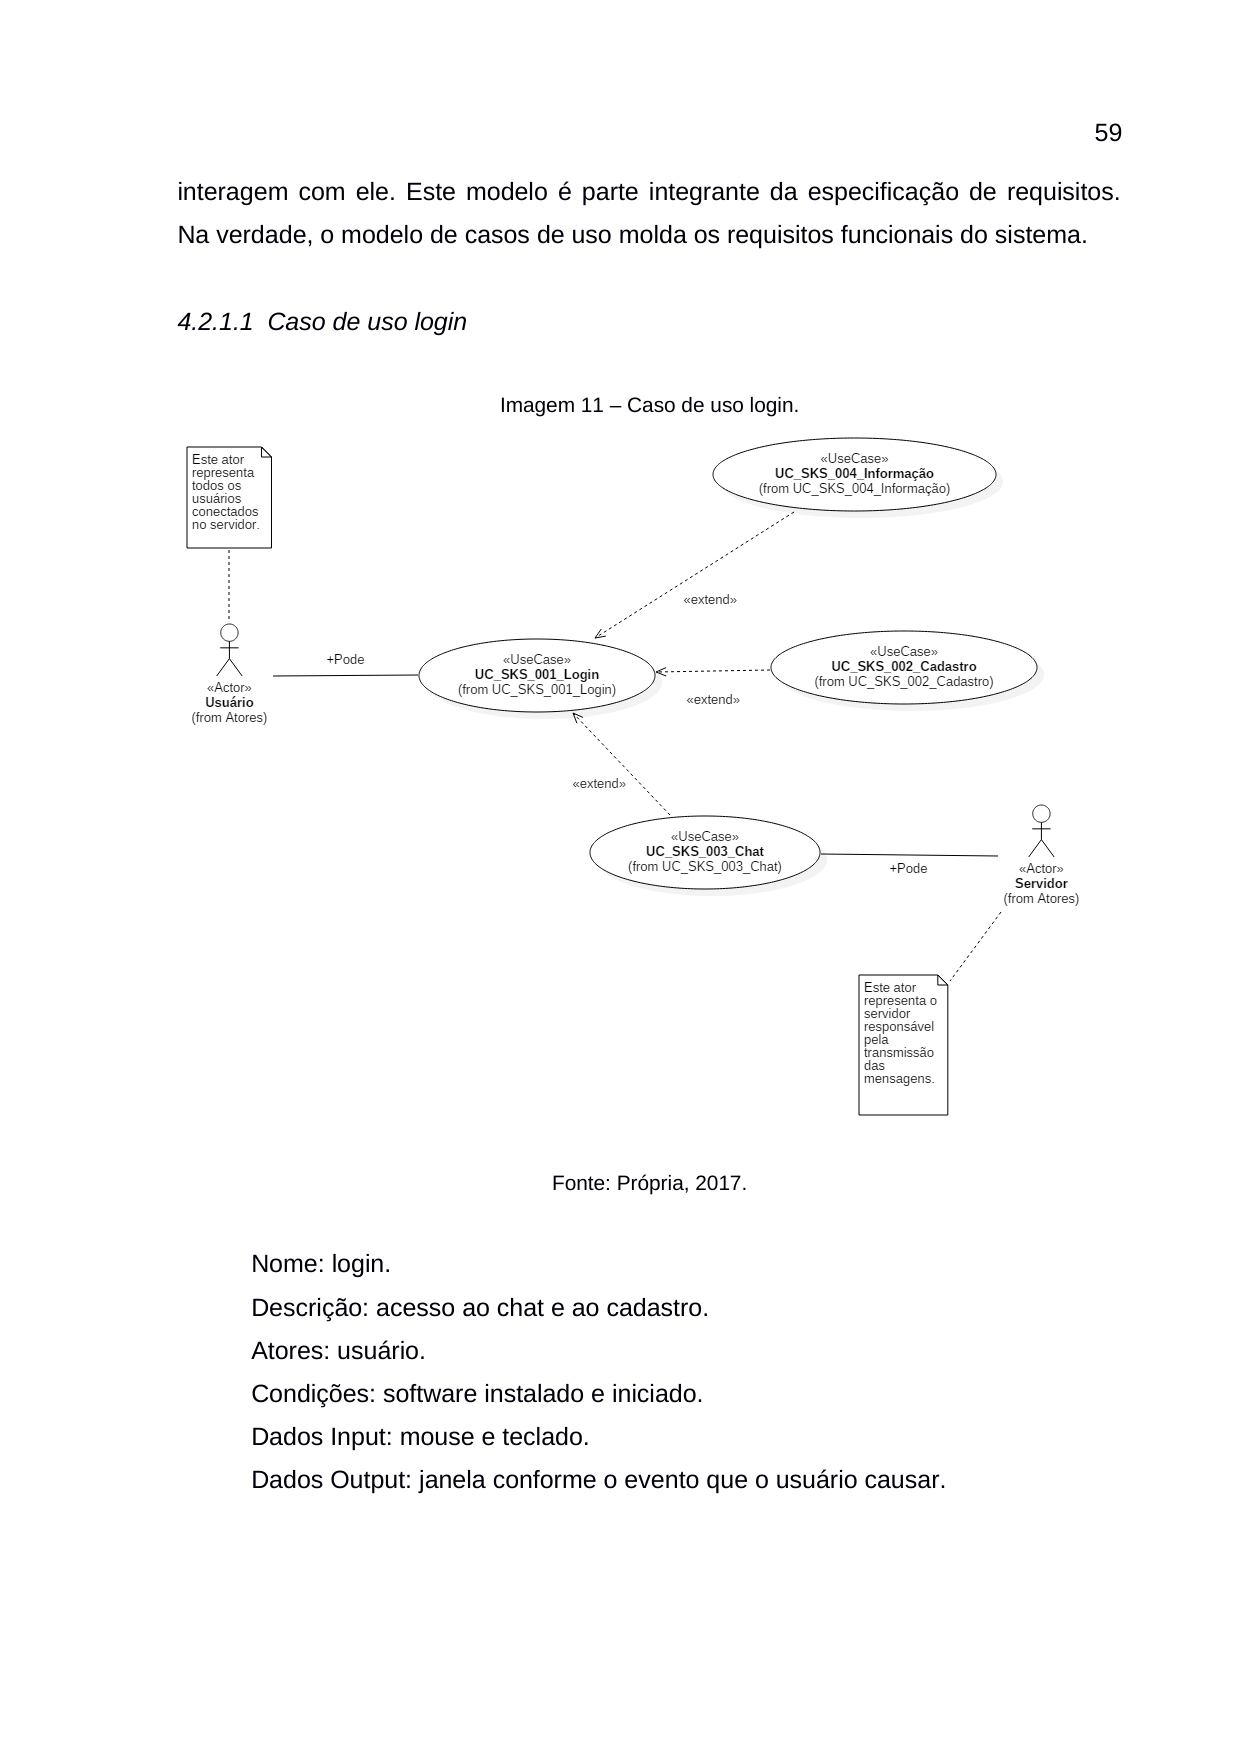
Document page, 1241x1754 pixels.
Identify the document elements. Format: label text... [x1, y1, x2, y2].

text Descrição: acesso ao chat e ao cadastro. [177, 1292, 1122, 1321]
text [177, 177, 1122, 249]
text Fonte: Própria, 2017. [177, 1170, 1122, 1194]
picture [177, 428, 1123, 1156]
text Dados Input: mouse e teclado. [177, 1422, 1122, 1451]
subtitle Caso de uso login [177, 307, 1122, 335]
text Dados Output: janela conforme o evento que o usuário causar. [177, 1465, 1122, 1494]
text Condições: software instalado e iniciado. [177, 1379, 1122, 1407]
text Atores: usuário. [177, 1336, 1122, 1364]
text Nome: login. [177, 1249, 1122, 1278]
text Imagem 11 – Caso de uso login. [177, 393, 1122, 417]
